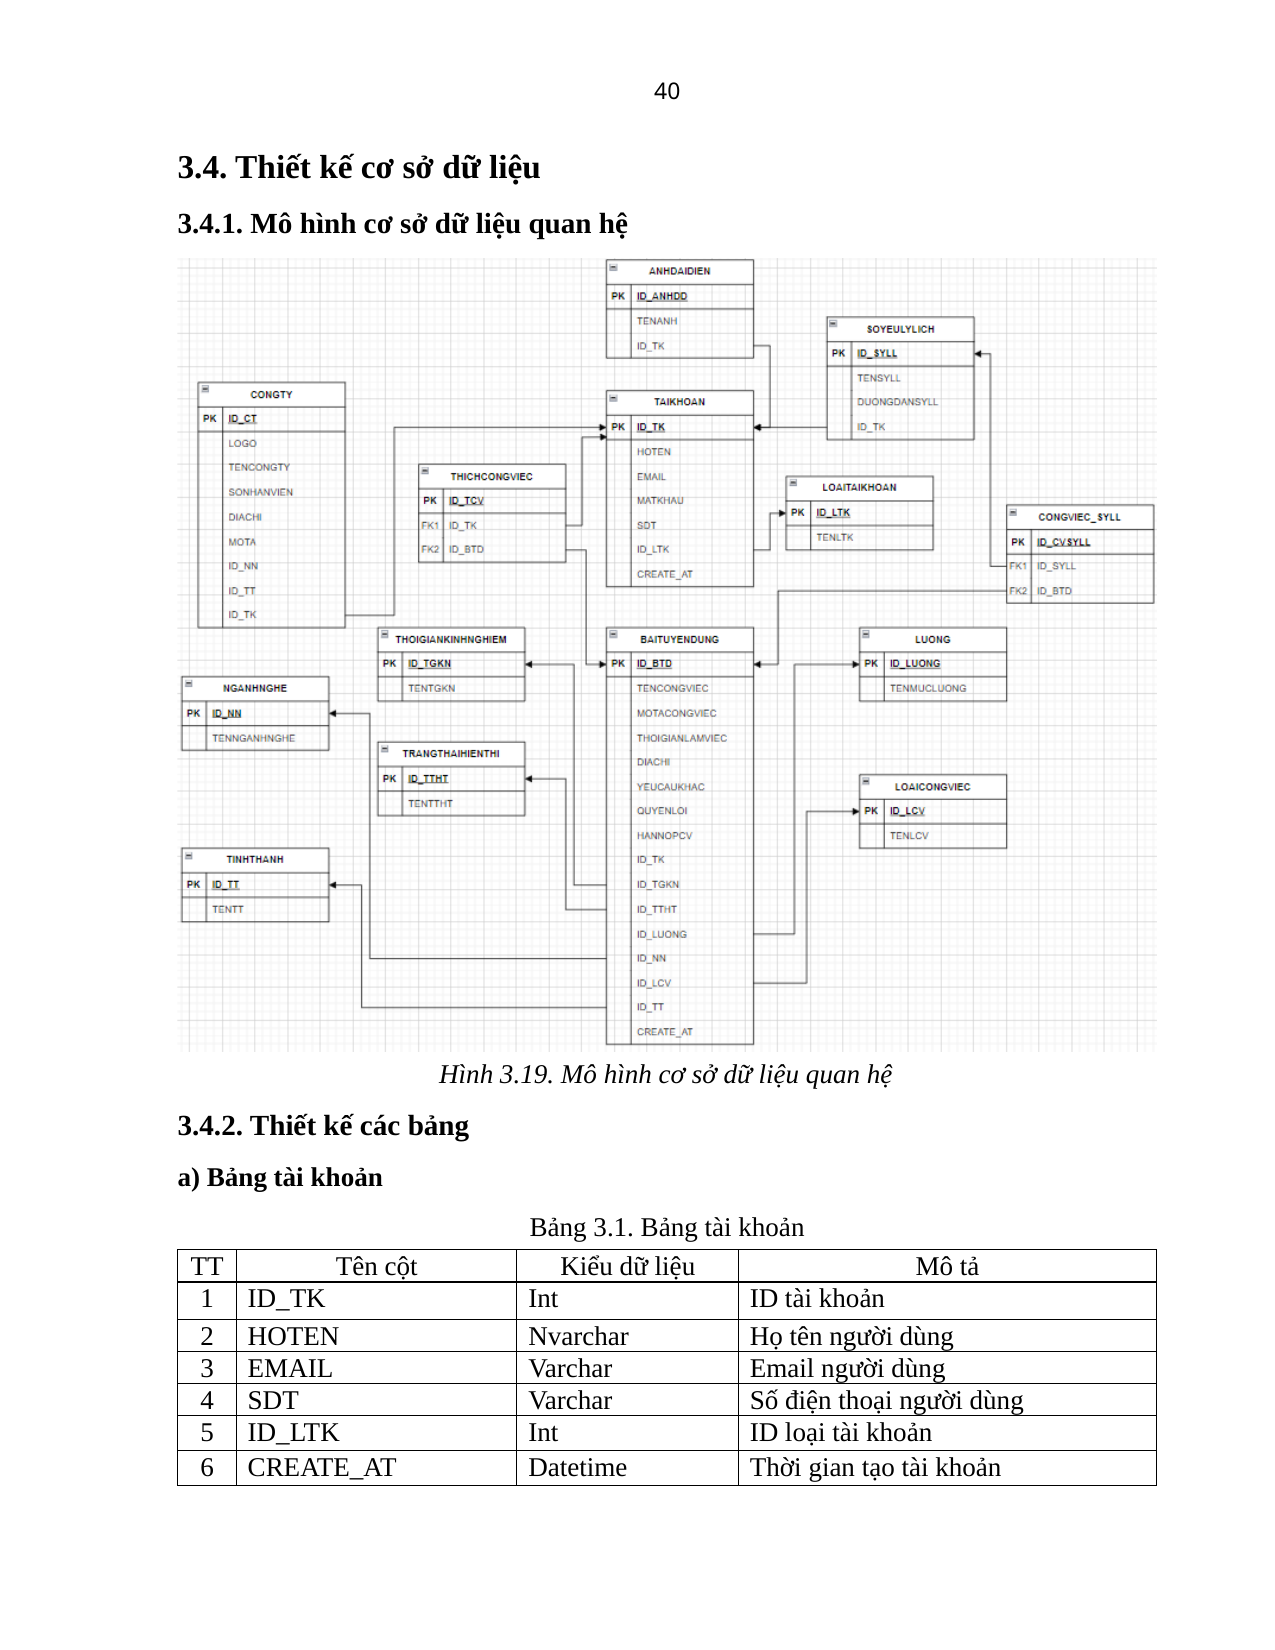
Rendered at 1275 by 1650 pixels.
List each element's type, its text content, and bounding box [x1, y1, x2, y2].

table_cell Email người dùng [739, 1352, 1156, 1383]
table_cell Thời gian tạo tài khoản [739, 1451, 1156, 1485]
table_cell Datetime [517, 1451, 738, 1485]
table_cell 1 [178, 1283, 236, 1319]
table_cell ID loại tài khoản [739, 1416, 1156, 1450]
subtitle 3.4.1. Mô hình cơ sở dữ liệu quan hệ [177, 206, 1157, 240]
table_header Kiểu dữ liệu [517, 1250, 738, 1281]
table_cell 5 [178, 1416, 236, 1450]
text a) Bảng tài khoản [177, 1161, 1157, 1192]
table_cell ID tài khoản [739, 1283, 1156, 1319]
table_cell CREATE_AT [237, 1451, 516, 1485]
table_header Mô tả [739, 1250, 1156, 1281]
table_header TT [178, 1250, 236, 1281]
subtitle 3.4.2. Thiết kế các bảng [177, 1108, 1157, 1142]
table_cell HOTEN [237, 1320, 516, 1351]
table_cell Varchar [517, 1384, 738, 1415]
table_cell Int [517, 1416, 738, 1450]
table_cell EMAIL [237, 1352, 516, 1383]
subtitle 3.4. Thiết kế cơ sở dữ liệu [177, 148, 1157, 186]
table_cell Nvarchar [517, 1320, 738, 1351]
table_header Tên cột [237, 1250, 516, 1281]
table_cell 3 [178, 1352, 236, 1383]
table_cell 4 [178, 1384, 236, 1415]
table_cell Số điện thoại người dùng [739, 1384, 1156, 1415]
table_cell 6 [178, 1451, 236, 1485]
table_cell ID_TK [237, 1283, 516, 1319]
table_cell ID_LTK [237, 1416, 516, 1450]
subtitle Bảng 3.1. Bảng tài khoản [177, 1211, 1157, 1243]
table_cell 2 [178, 1320, 236, 1351]
table_cell Int [517, 1283, 738, 1319]
table_cell Varchar [517, 1352, 738, 1383]
text Hình 3.19. Mô hình cơ sở dữ liệu quan hệ [177, 1058, 1157, 1089]
table_cell SDT [237, 1384, 516, 1415]
picture [177, 258, 1157, 1052]
table_cell Họ tên người dùng [739, 1320, 1156, 1351]
